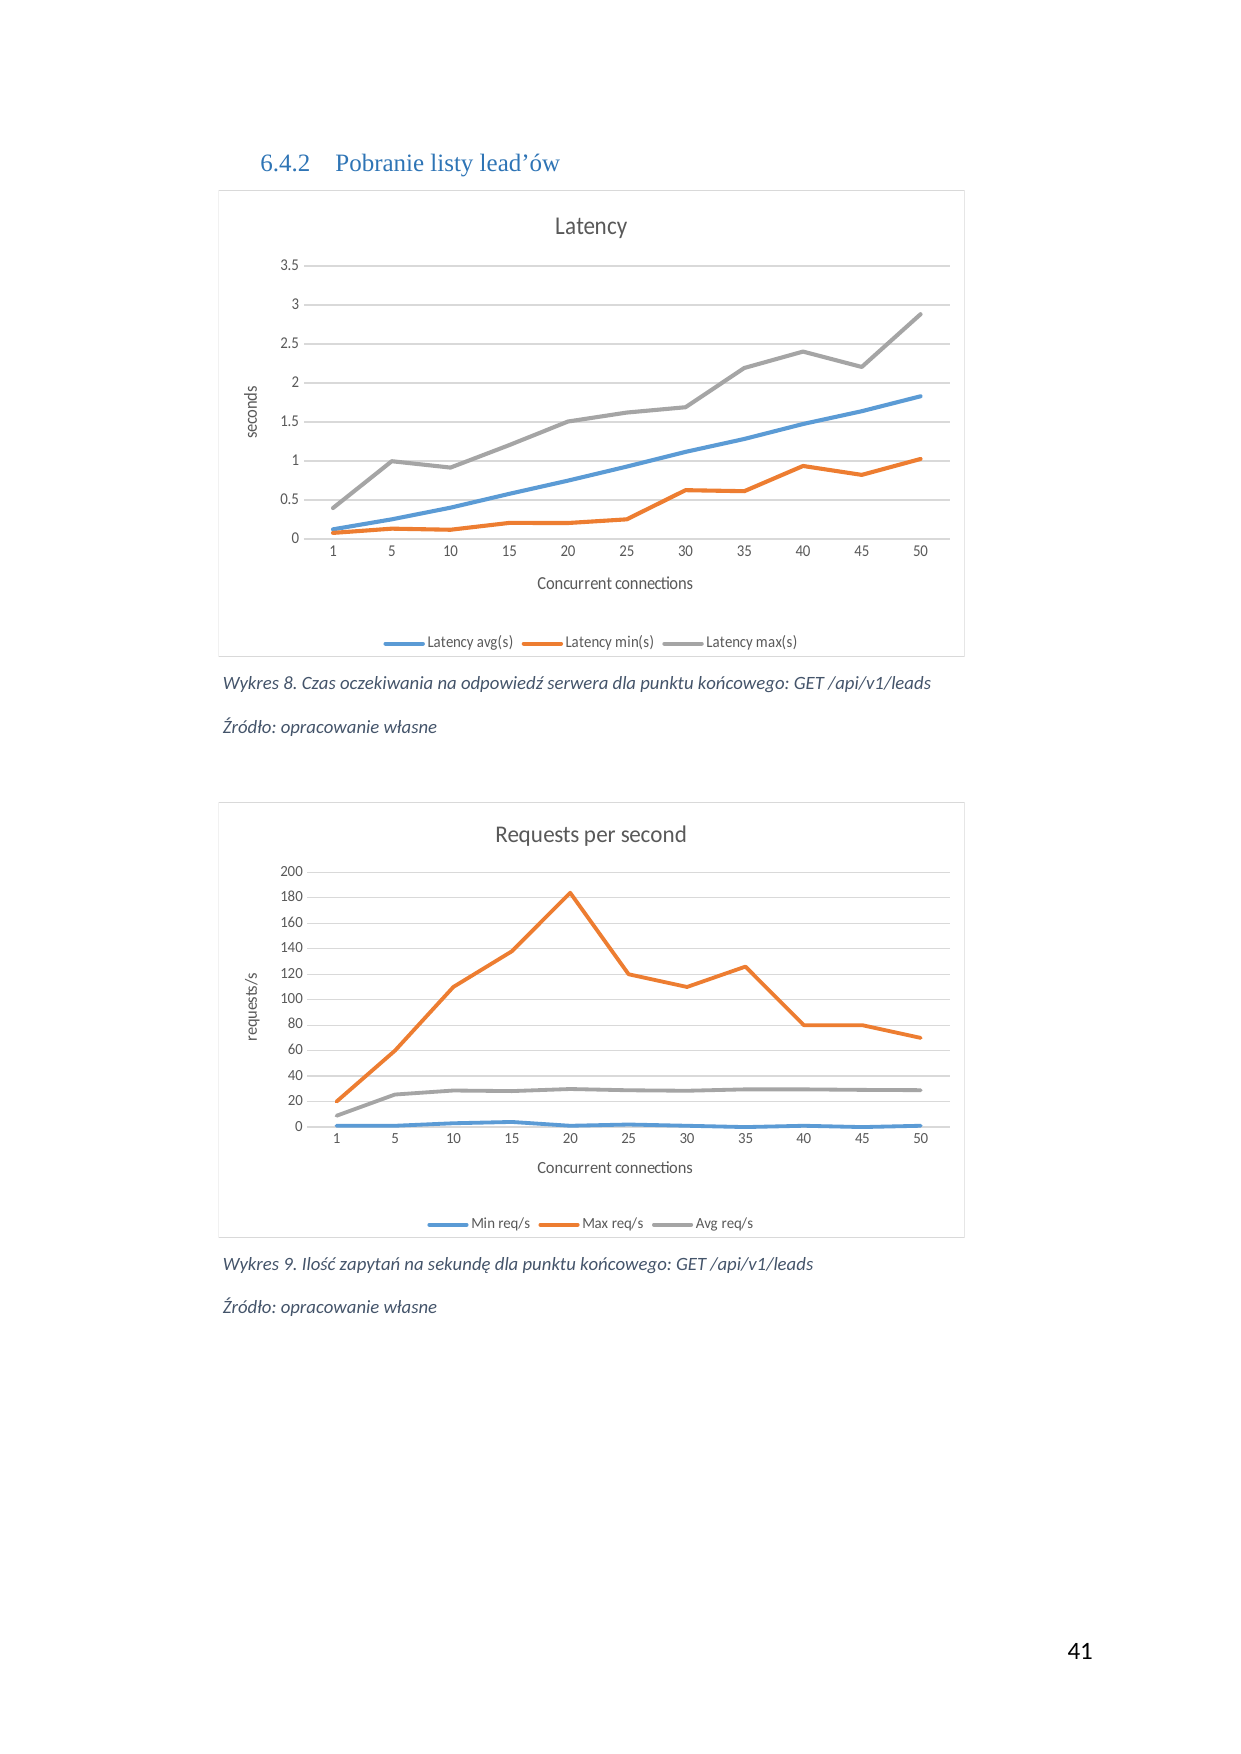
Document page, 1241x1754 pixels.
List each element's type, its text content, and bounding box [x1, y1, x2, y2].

text Źródło: opracowanie własne [148, 1295, 1093, 1318]
subtitle Pobranie listy lead’ów [260, 148, 1093, 176]
text Wykres 9. Ilość zapytań na sekundę dla punktu końcowego: GET /api/v1/leads [148, 1252, 1093, 1274]
text Źródło: opracowanie własne [148, 715, 1093, 738]
text Wykres 8. Czas oczekiwania na odpowiedź serwera dla punktu końcowego: GET /api/v1/leads [148, 671, 1093, 694]
